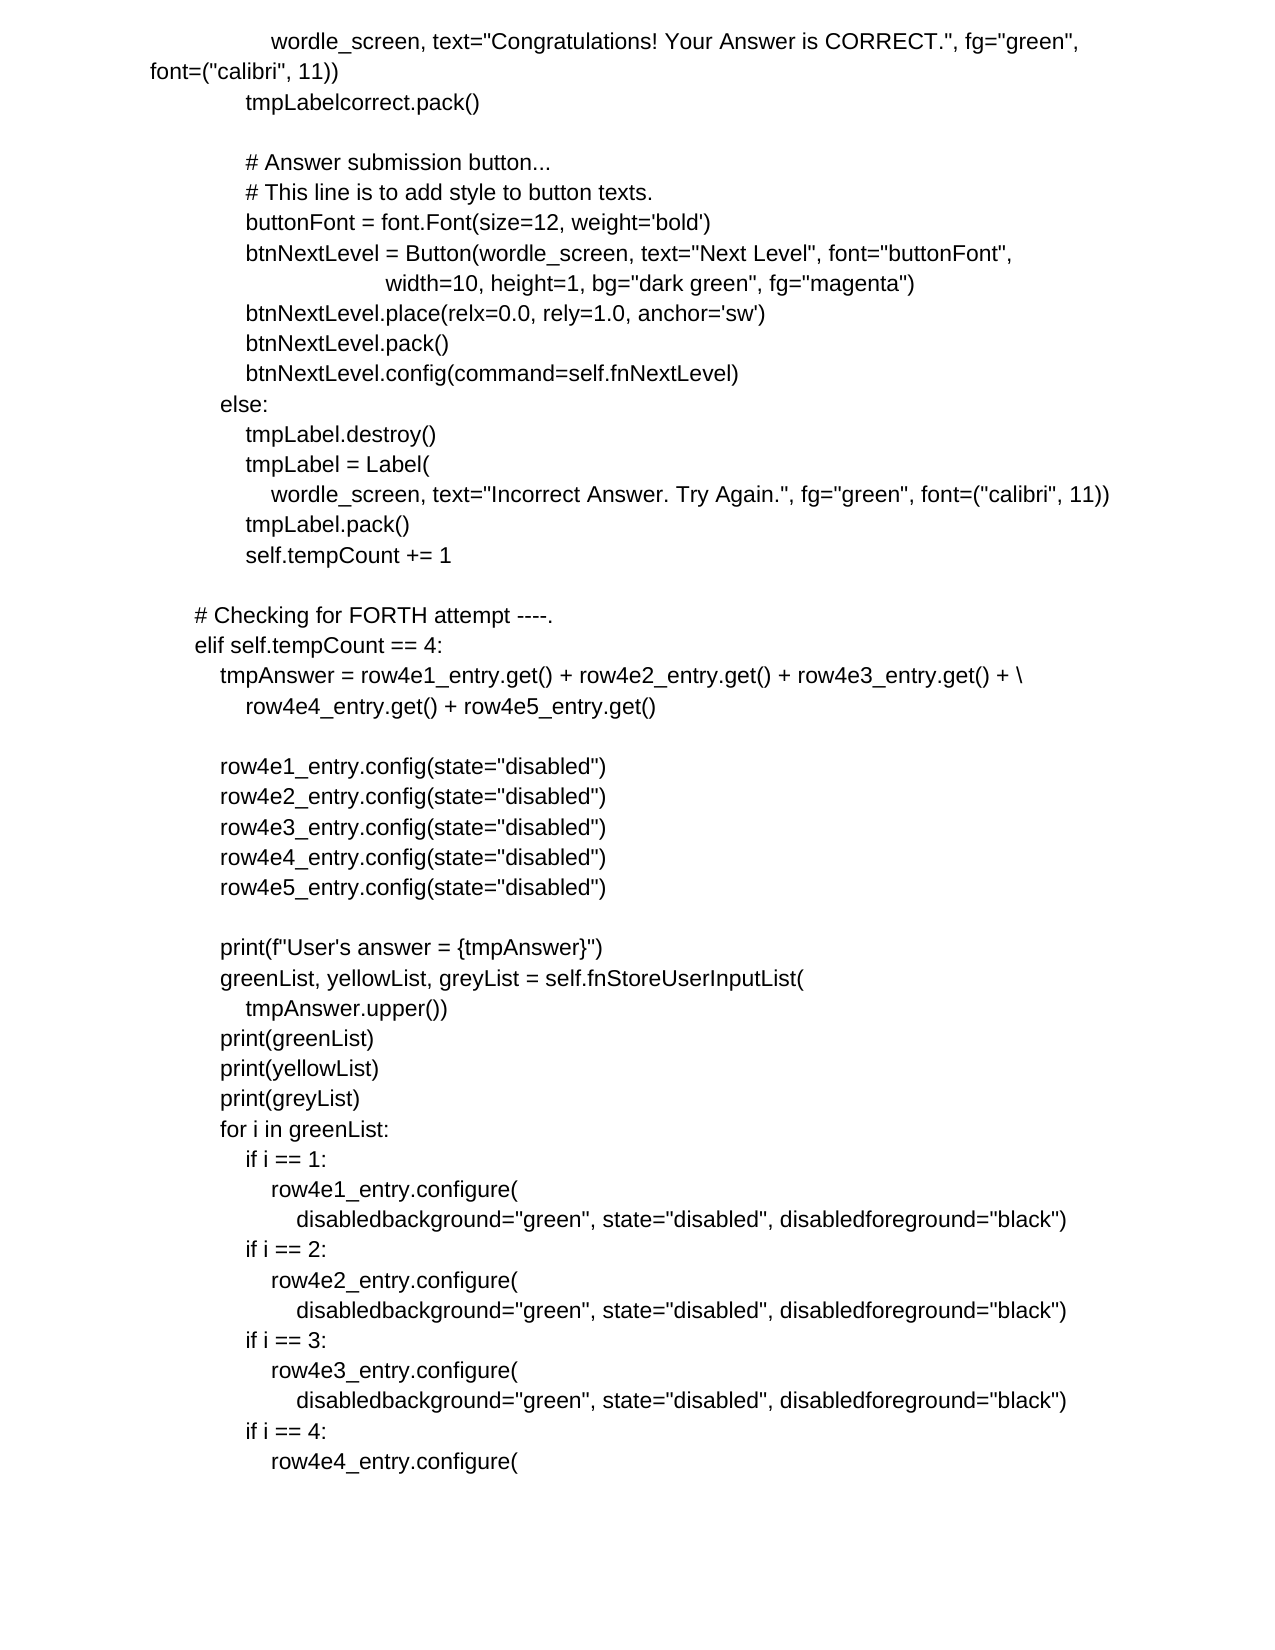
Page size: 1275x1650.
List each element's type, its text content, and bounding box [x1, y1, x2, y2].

text tmpLabel = Label( [150, 451, 1125, 477]
text # This line is to add style to button texts. [150, 179, 1125, 206]
text btnNextLevel.config(command=self.fnNextLevel) [150, 360, 1125, 387]
text print(greyList) [150, 1085, 1125, 1112]
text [150, 1387, 1125, 1414]
text print(yellowList) [150, 1055, 1125, 1082]
text wordle_screen, text="Incorrect Answer. Try Again.", fg="green", font=("calibri", 11)) [150, 481, 1125, 508]
text tmpAnswer.upper()) [150, 995, 1125, 1021]
text tmpLabelcorrect.pack() [150, 88, 1125, 115]
text else: [150, 391, 1125, 417]
text tmpLabel.pack() [150, 511, 1125, 538]
text wordle_screen, text="Congratulations! Your Answer is CORRECT.", fg="green", font=("calibri", 11)) [150, 28, 1125, 85]
text row4e4_entry.config(state="disabled") [150, 844, 1125, 870]
text greenList, yellowList, greyList = self.fnStoreUserInputList( [150, 964, 1125, 991]
text print(greenList) [150, 1025, 1125, 1051]
text if i == 2: [150, 1236, 1125, 1263]
text if i == 1: [150, 1146, 1125, 1172]
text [150, 1297, 1125, 1323]
text btnNextLevel.place(relx=0.0, rely=1.0, anchor='sw') [150, 300, 1125, 326]
text if i == 4: [150, 1418, 1125, 1444]
text width=10, height=1, bg="dark green", fg="magenta") [150, 270, 1125, 296]
text buttonFont = font.Font(size=12, weight='bold') [150, 209, 1125, 236]
text self.tempCount += 1 [150, 542, 1125, 568]
text btnNextLevel = Button(wordle_screen, text="Next Level", font="buttonFont", [150, 239, 1125, 266]
text if i == 3: [150, 1327, 1125, 1353]
text row4e1_entry.config(state="disabled") [150, 753, 1125, 779]
text for i in greenList: [150, 1116, 1125, 1142]
text row4e4_entry.get() + row4e5_entry.get() [150, 693, 1125, 719]
text row4e5_entry.config(state="disabled") [150, 874, 1125, 900]
text tmpLabel.destroy() [150, 421, 1125, 447]
text row4e2_entry.config(state="disabled") [150, 783, 1125, 810]
text row4e2_entry.configure( [150, 1267, 1125, 1293]
text print(f"User's answer = {tmpAnswer}") [150, 934, 1125, 961]
text btnNextLevel.pack() [150, 330, 1125, 357]
text row4e1_entry.configure( [150, 1176, 1125, 1202]
text disabledbackground="green", state="disabled", disabledforeground="black") [150, 1206, 1125, 1233]
text elif self.tempCount == 4: [150, 632, 1125, 659]
text row4e3_entry.config(state="disabled") [150, 813, 1125, 840]
text # Checking for FORTH attempt ----. [150, 602, 1125, 628]
text # Answer submission button... [150, 149, 1125, 175]
text tmpAnswer = row4e1_entry.get() + row4e2_entry.get() + row4e3_entry.get() + \ [150, 662, 1125, 689]
text row4e4_entry.configure( [150, 1448, 1125, 1474]
text row4e3_entry.configure( [150, 1357, 1125, 1384]
